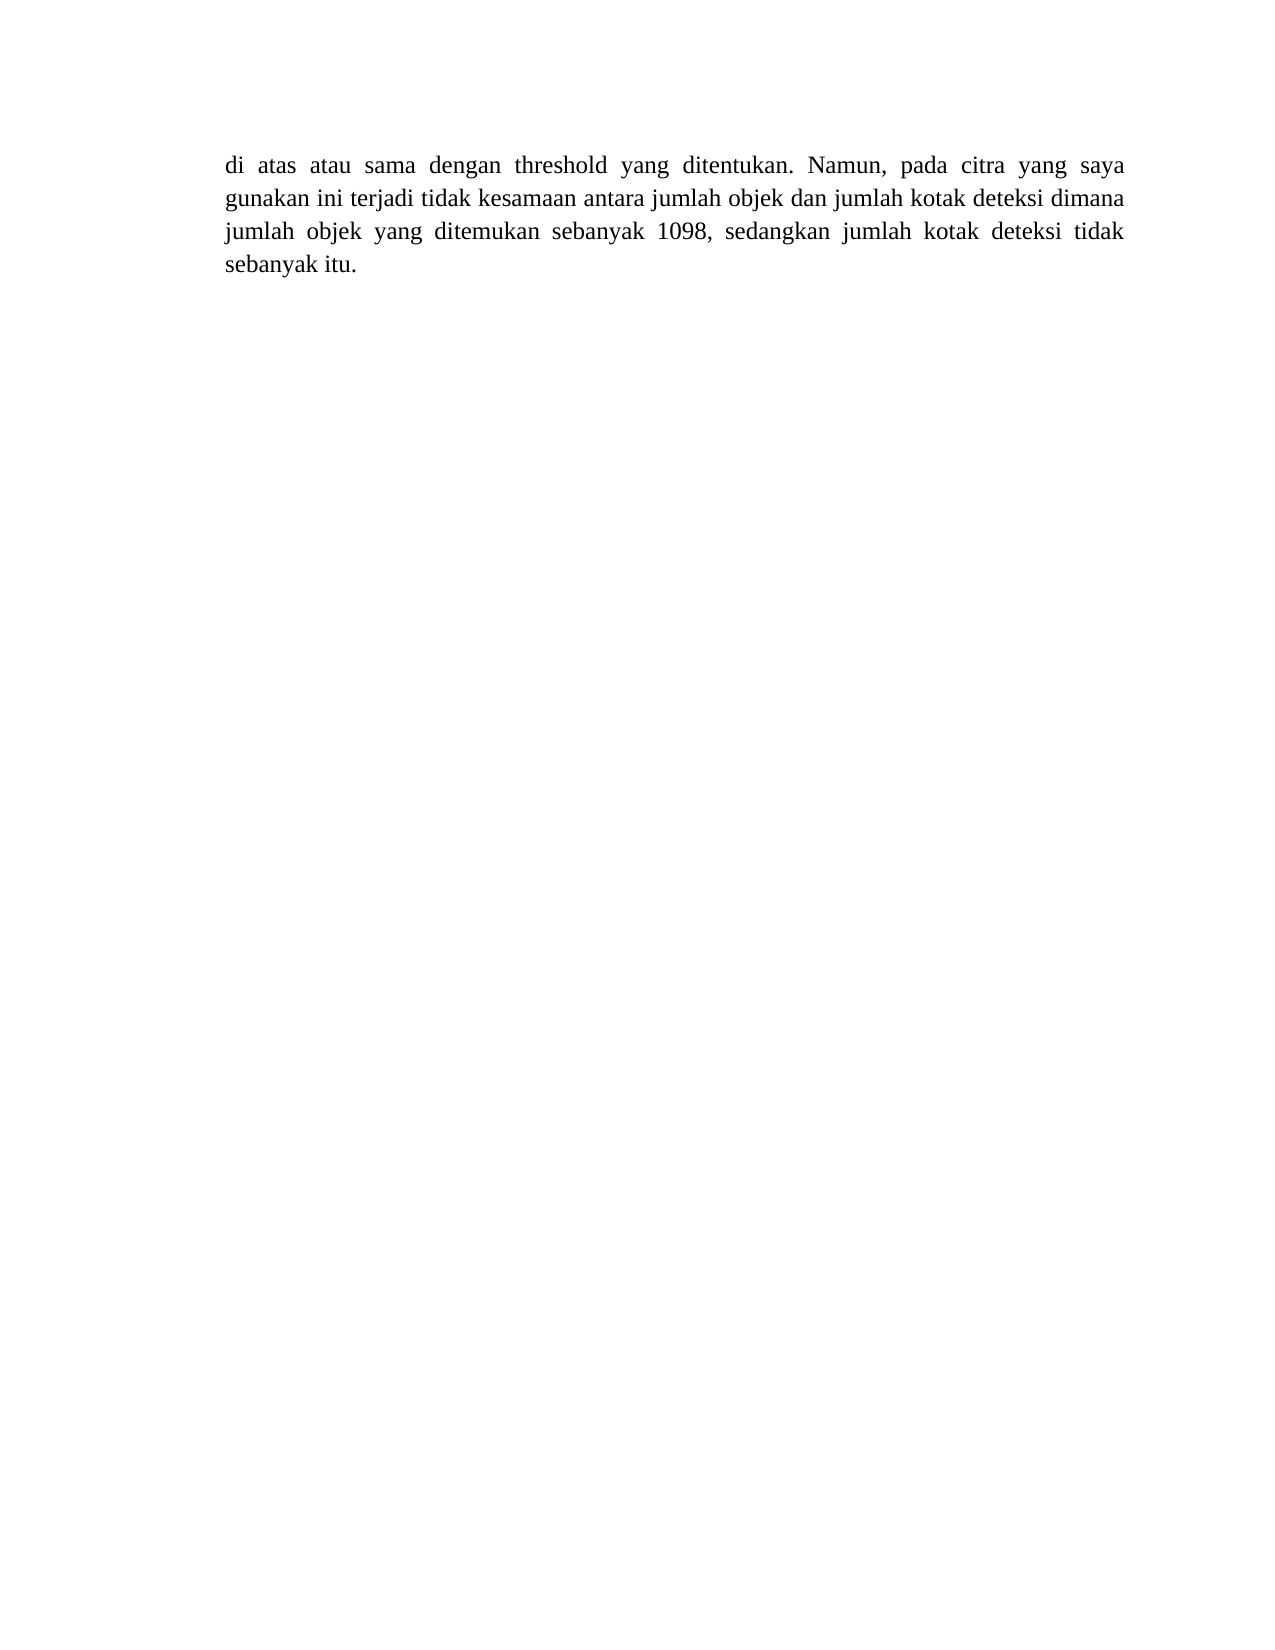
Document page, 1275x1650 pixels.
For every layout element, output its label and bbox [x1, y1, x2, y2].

list [225, 150, 1125, 278]
